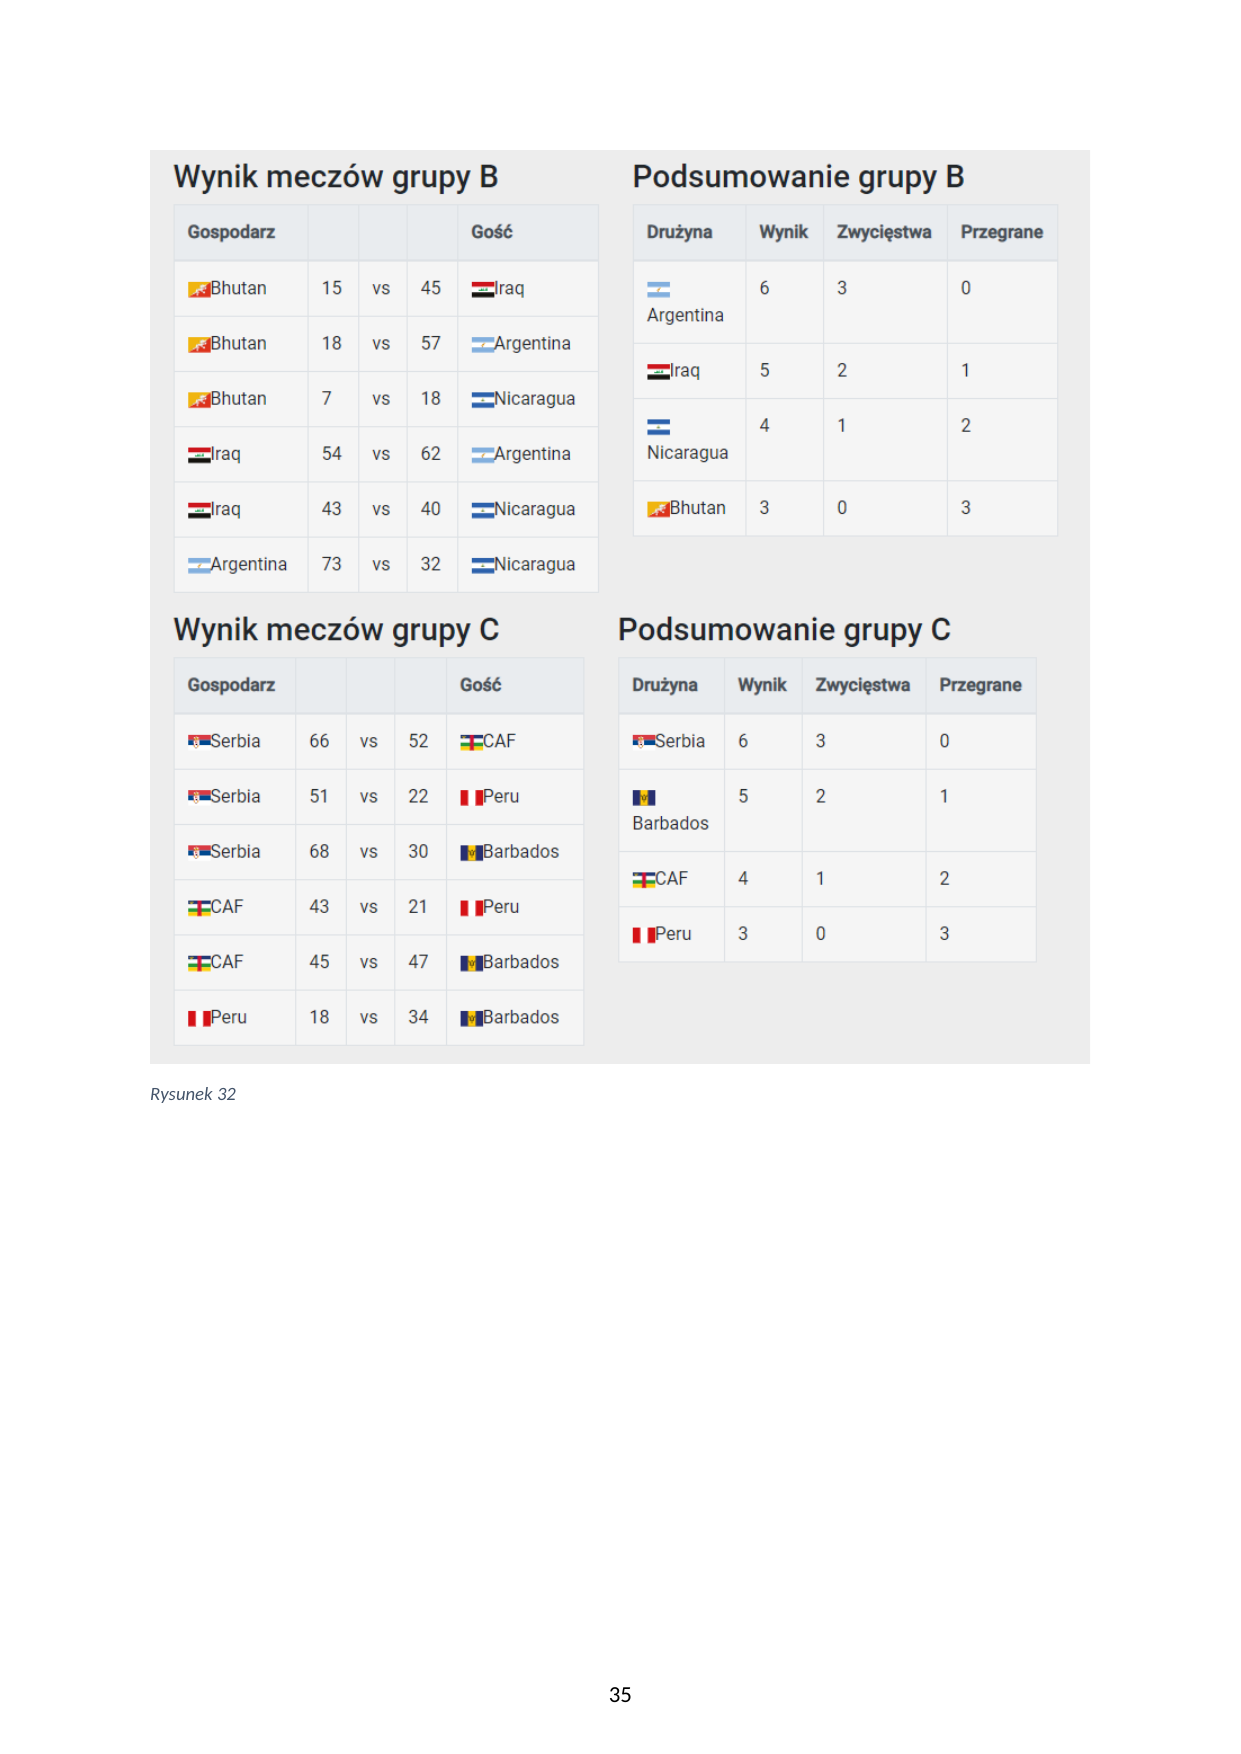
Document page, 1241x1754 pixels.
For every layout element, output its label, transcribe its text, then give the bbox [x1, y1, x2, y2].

picture [150, 150, 1091, 1064]
